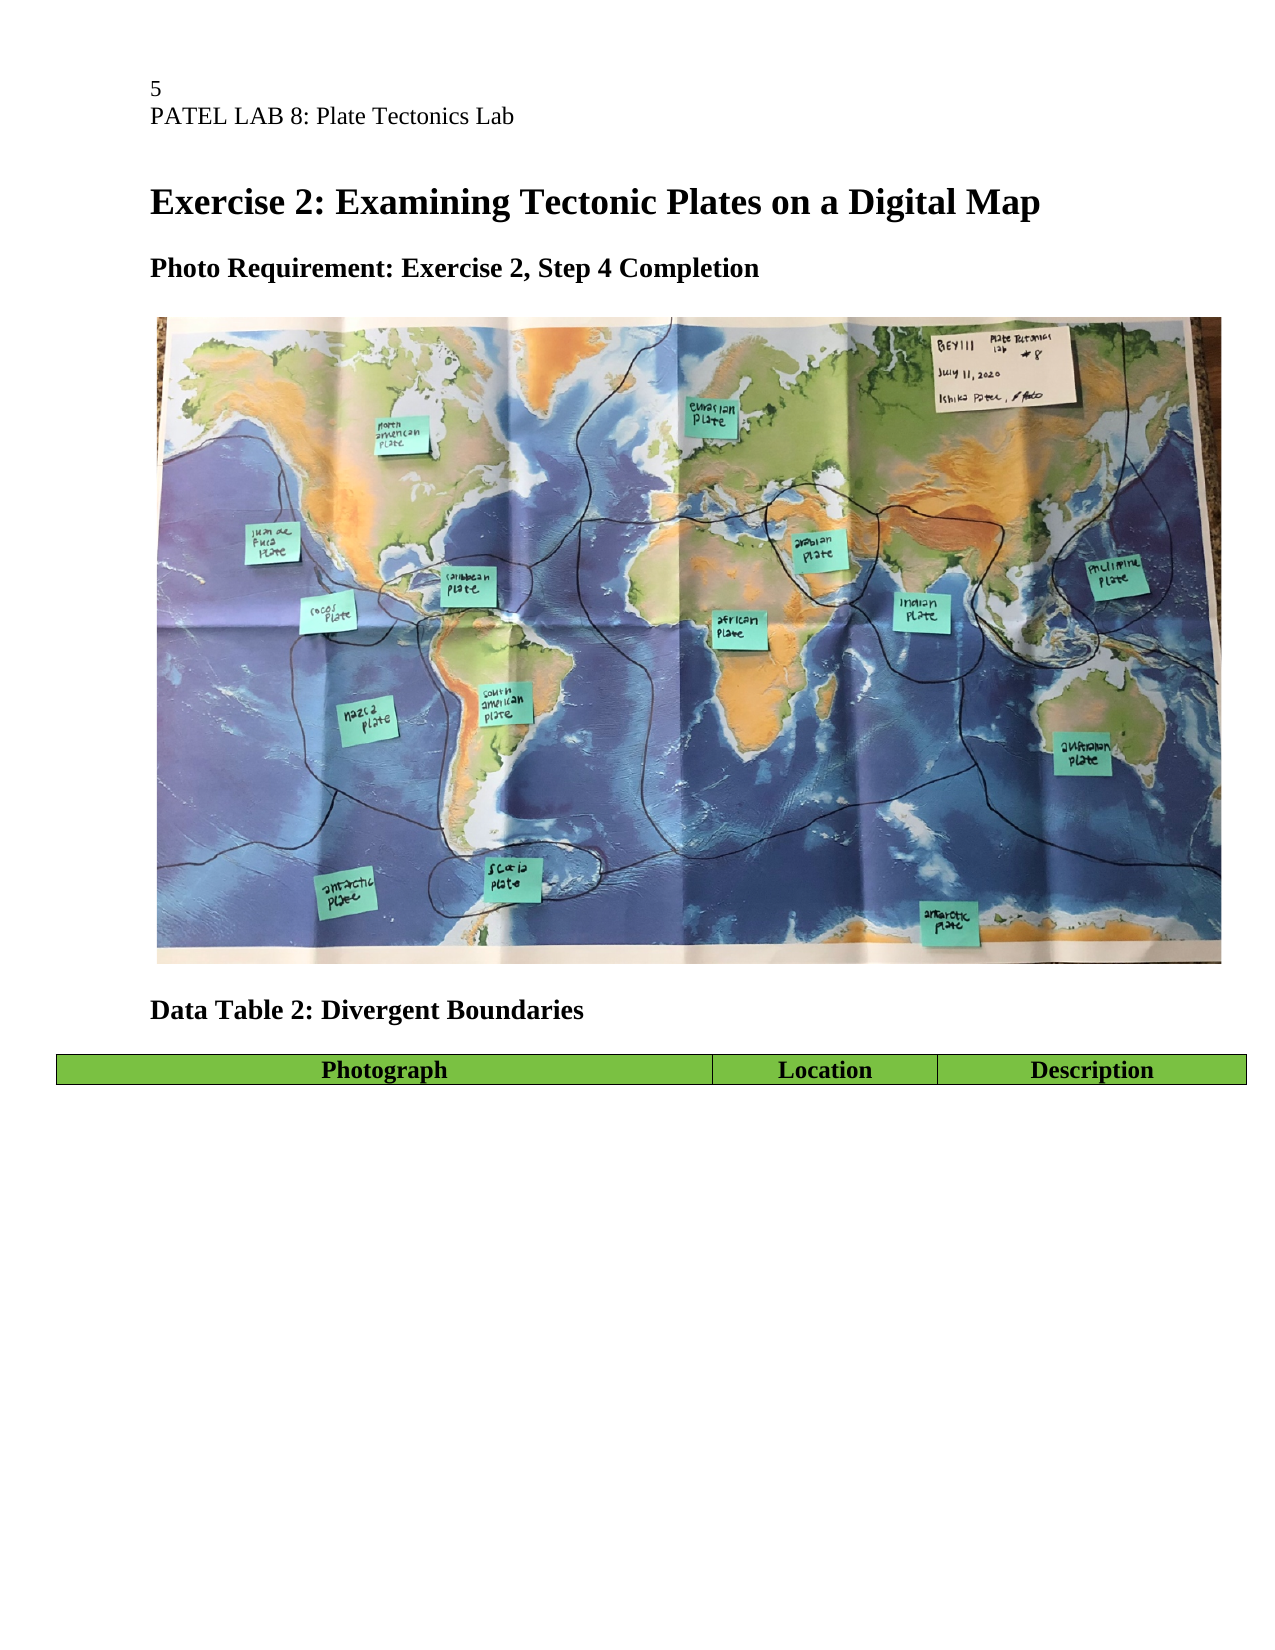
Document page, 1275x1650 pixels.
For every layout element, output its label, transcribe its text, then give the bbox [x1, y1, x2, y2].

subtitle Exercise 2: Examining Tectonic Plates on a Digital Map [150, 179, 1125, 222]
subtitle Photo Requirement: Exercise 2, Step 4 Completion [150, 251, 1125, 284]
subtitle Data Table 2: Divergent Boundaries [150, 993, 1125, 1025]
table_header Description [938, 1055, 1246, 1084]
table_header Photograph [57, 1055, 712, 1084]
table_header Location [713, 1055, 937, 1084]
picture [156, 317, 1222, 964]
